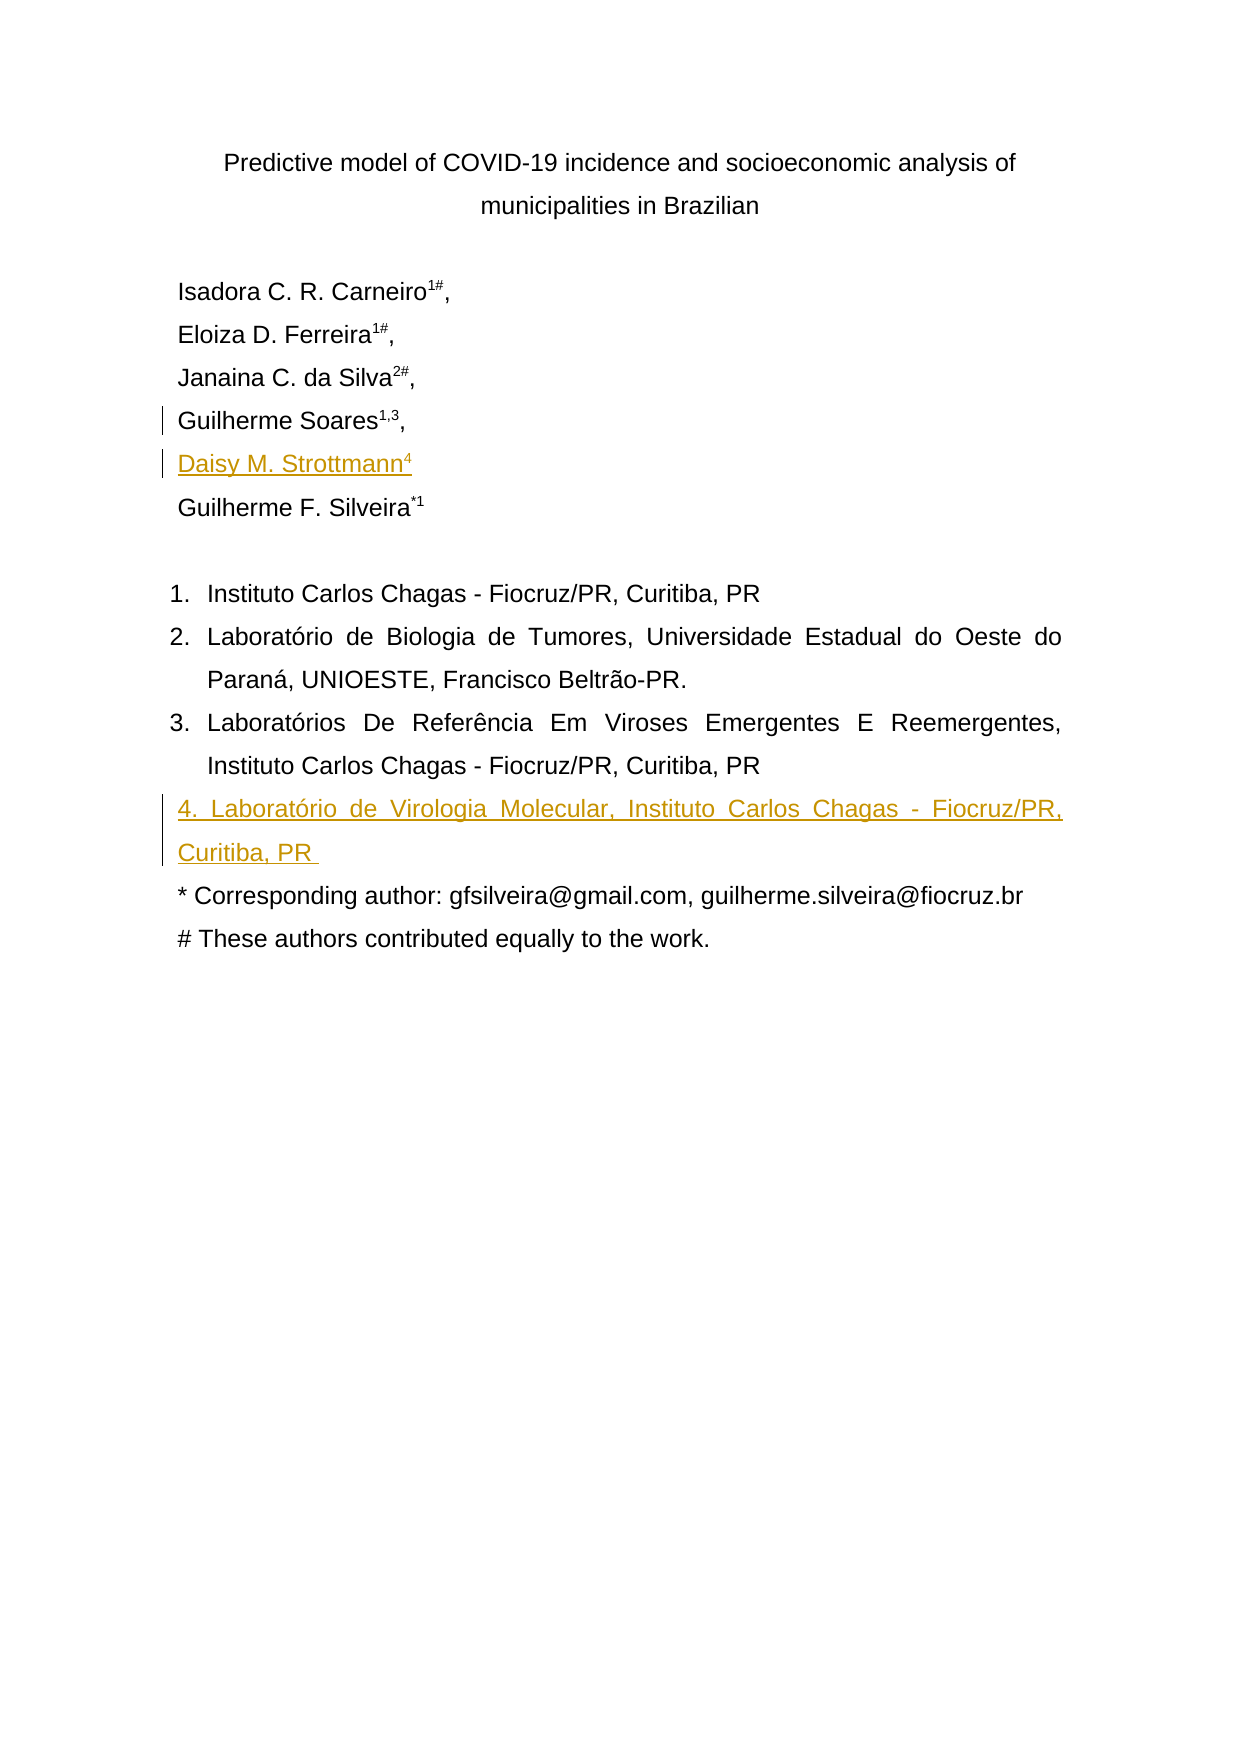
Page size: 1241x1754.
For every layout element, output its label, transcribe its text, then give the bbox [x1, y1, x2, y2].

text Janaina C. da Silva2#, [177, 363, 1063, 392]
text Guilherme F. Silveira*1 [177, 493, 1063, 521]
text # These authors contributed equally to the work. [177, 924, 1063, 953]
list Laboratórios De Referência Em Viroses Emergentes E Reemergentes, Instituto Carlos Chagas - Fiocruz/PR, Curitiba, PR [169, 708, 1063, 780]
text Isadora C. R. Carneiro1#, [177, 277, 1063, 306]
text Guilherme Soares1,3, [177, 406, 1063, 435]
text Predictive model of COVID-19 incidence and socioeconomic analysis of municipalities in Brazilian [177, 148, 1063, 219]
text * Corresponding author: gfsilveira@gmail.com, guilherme.silveira@fiocruz.br [177, 881, 1063, 909]
list Instituto Carlos Chagas - Fiocruz/PR, Curitiba, PR [169, 579, 1063, 608]
text Eloiza D. Ferreira1#, [177, 320, 1063, 349]
list Laboratório de Biologia de Tumores, Universidade Estadual do Oeste do Paraná, UNIOESTE, Francisco Beltrão-PR. [169, 622, 1063, 694]
